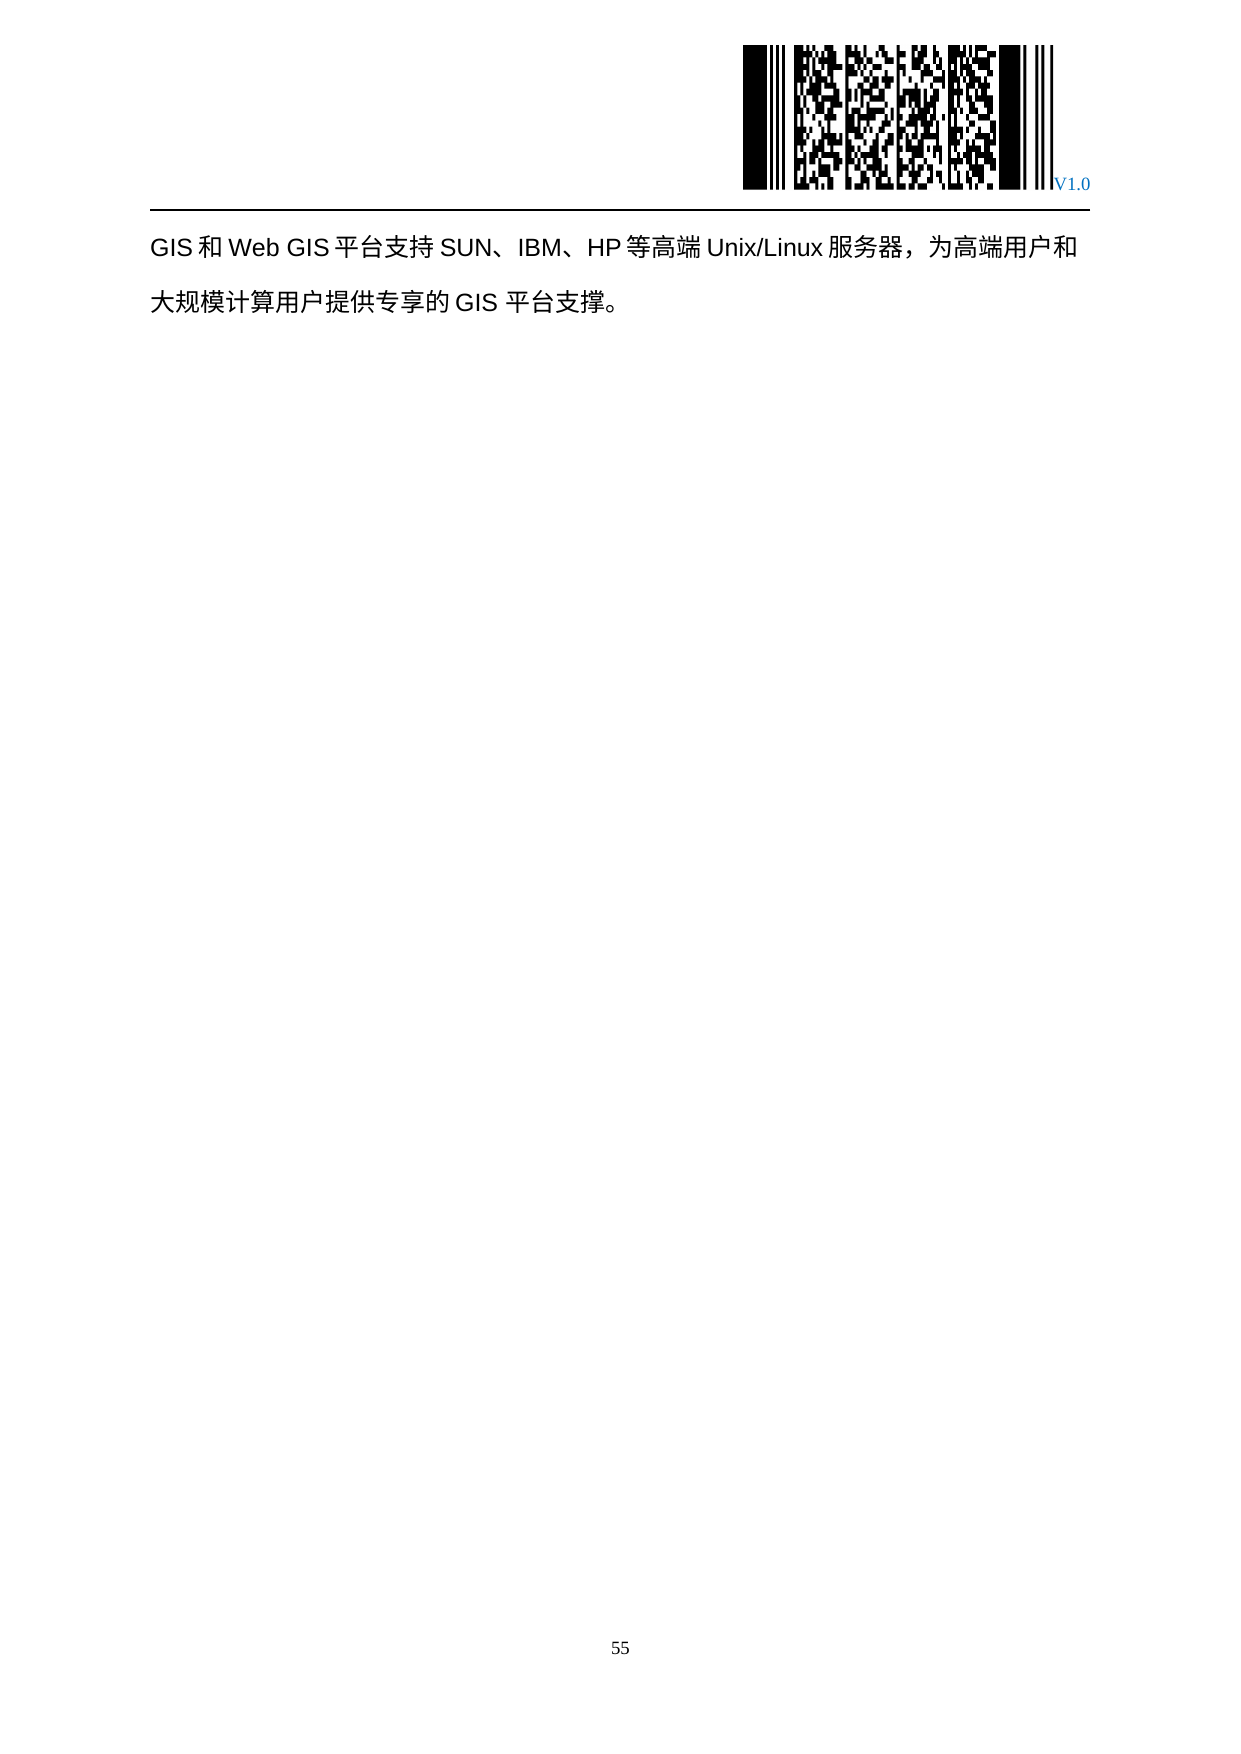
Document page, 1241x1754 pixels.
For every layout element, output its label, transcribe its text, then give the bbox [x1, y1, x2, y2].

picture [742, 44, 1054, 191]
